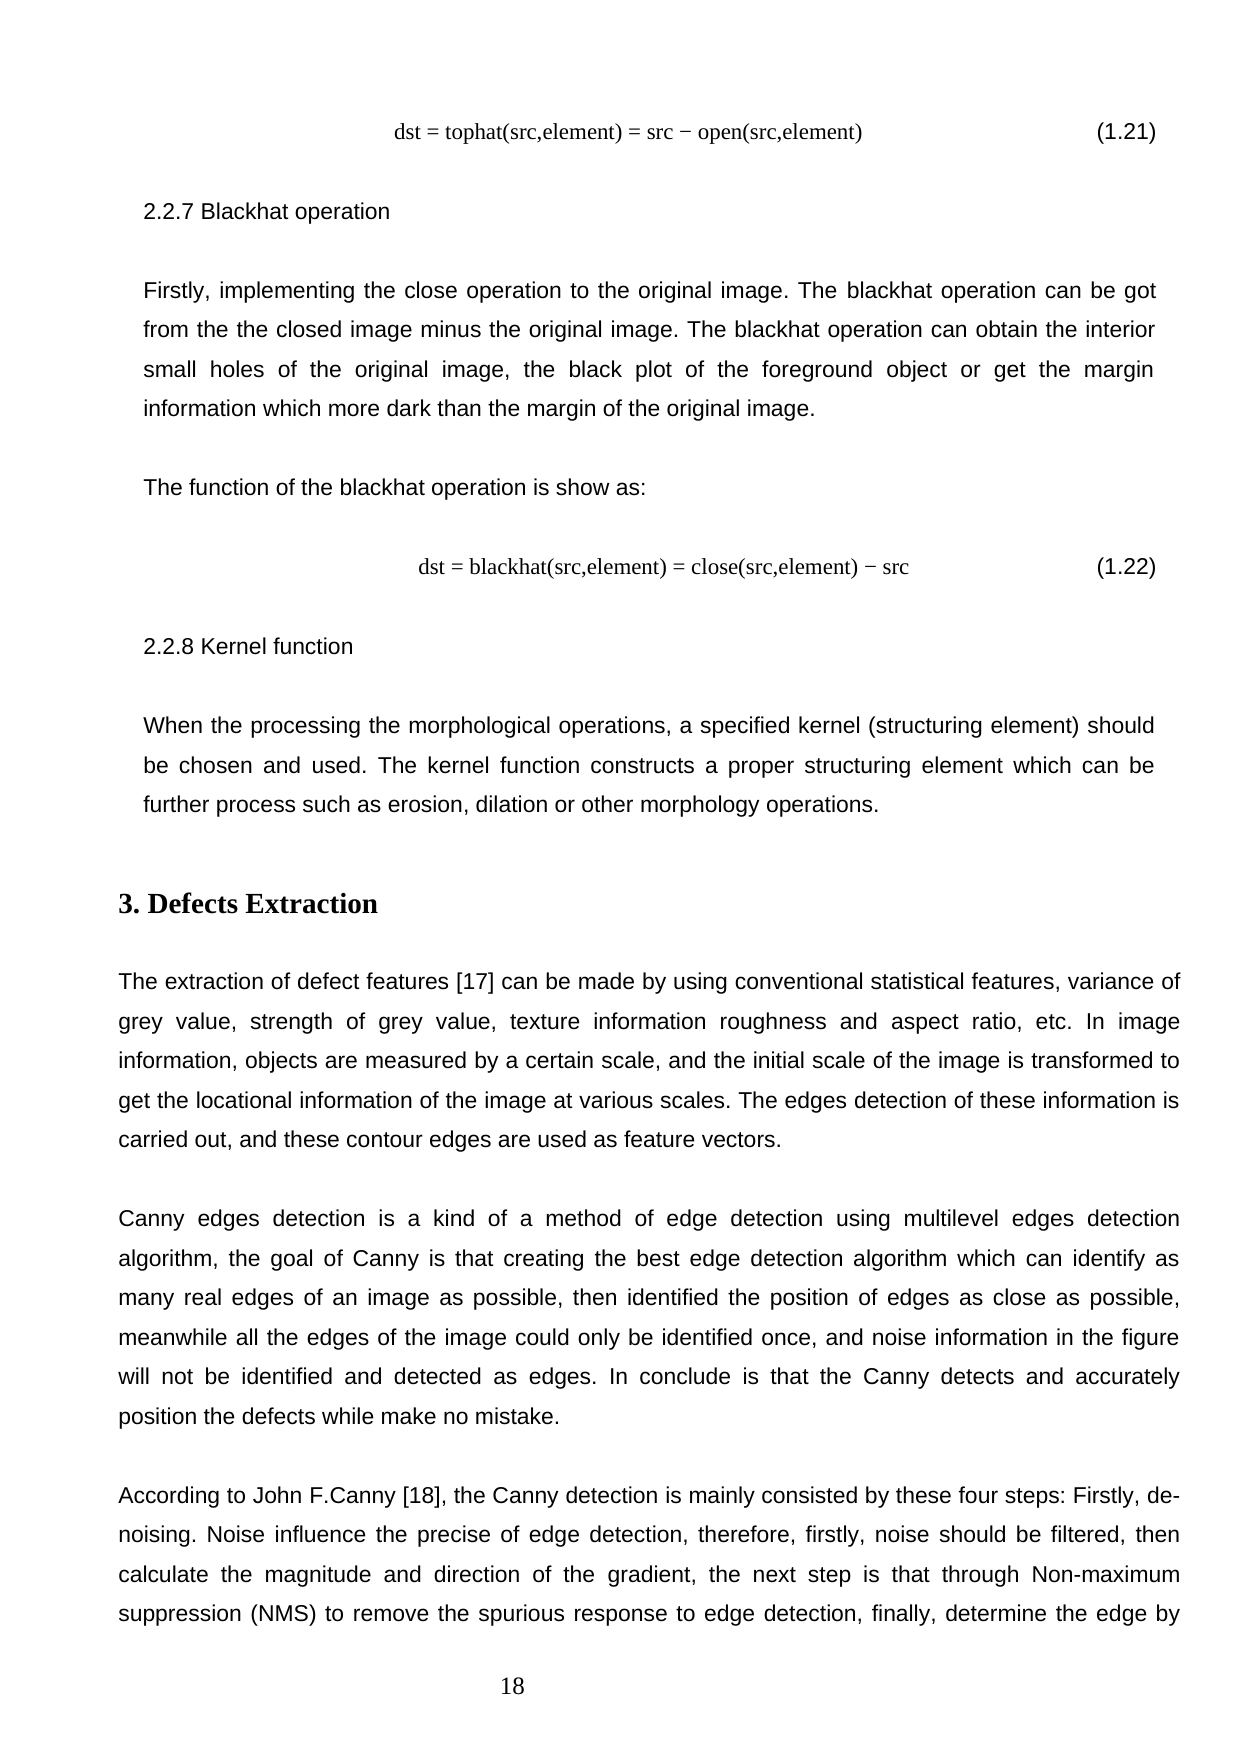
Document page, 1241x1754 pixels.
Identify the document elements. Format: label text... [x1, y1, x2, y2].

list dst = tophat(src,element) = src − open(src,element) (1.21) [143, 118, 1156, 144]
subtitle Defects Extraction [118, 886, 1181, 920]
text The extraction of defect features [17] can be made by using conventional statistical features, variance of grey value, strength of grey value, texture information roughness and aspect ratio, etc. In image information, objects are measured by a certain scale, and the initial scale of the image is transformed to get the locational information of the image at various scales. The edges detection of these information is carried out, and these contour edges are used as feature vectors. [118, 968, 1181, 1153]
list When the processing the morphological operations, a specified kernel (structuring element) should be chosen and used. The kernel function constructs a proper structuring element which can be further process such as erosion, dilation or other morphology operations. [143, 712, 1156, 817]
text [118, 1482, 1181, 1626]
list The function of the blackhat operation is show as: [143, 474, 1156, 501]
list 2.2.7 Blackhat operation [143, 198, 1156, 224]
list Firstly, implementing the close operation to the original image. The blackhat operation can be got from the the closed image minus the original image. The blackhat operation can obtain the interior small holes of the original image, the black plot of the foreground object or get the margin information which more dark than the margin of the original image. [143, 277, 1156, 422]
text Canny edges detection is a kind of a method of edge detection using multilevel edges detection algorithm, the goal of Canny is that creating the best edge detection algorithm which can identify as many real edges of an image as possible, then identified the position of edges as close as possible, meanwhile all the edges of the image could only be identified once, and noise information in the figure will not be identified and detected as edges. In conclude is that the Canny detects and accurately position the defects while make no mistake. [118, 1205, 1181, 1429]
list 2.2.8 Kernel function [143, 633, 1156, 659]
list dst = blackhat(src,element) = close(src,element) − src (1.22) [143, 553, 1156, 580]
